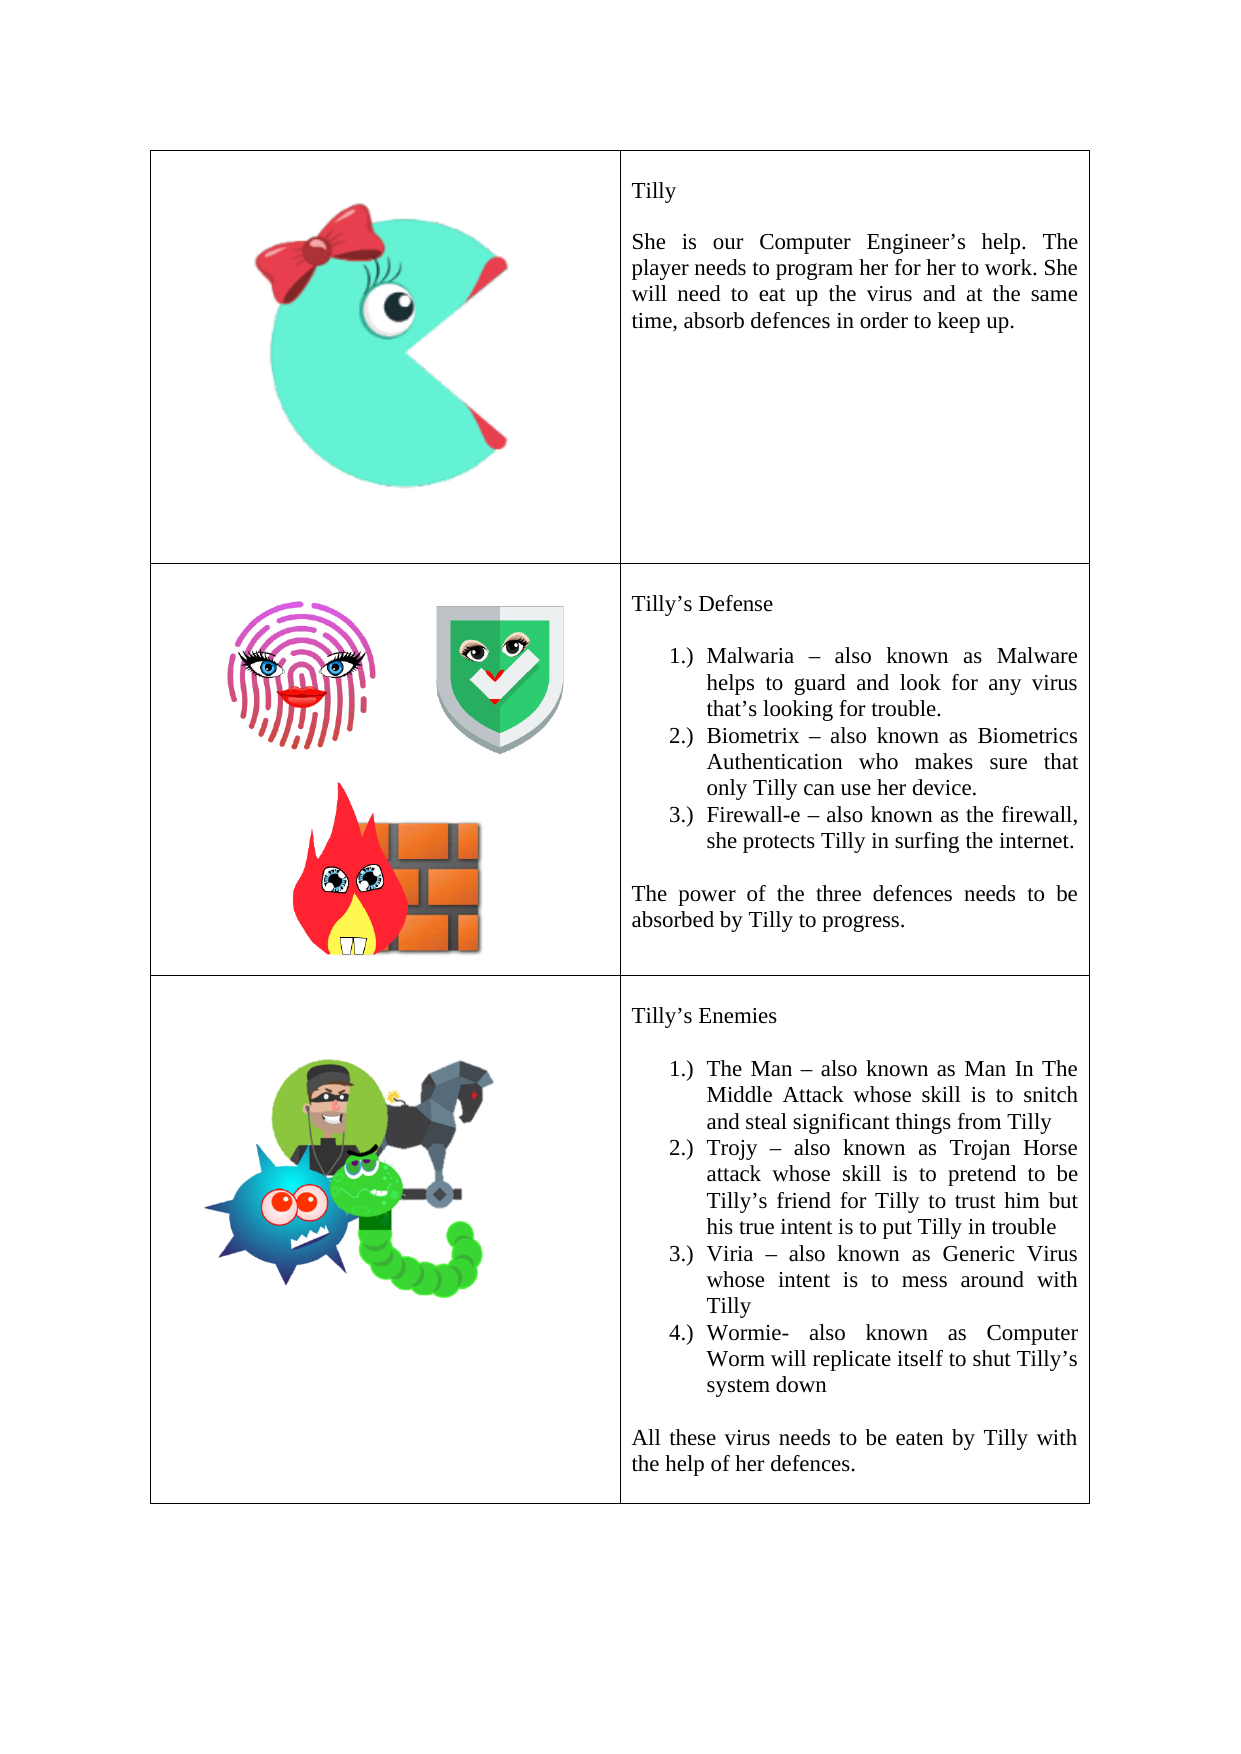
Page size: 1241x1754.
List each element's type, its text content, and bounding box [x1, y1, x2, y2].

picture [239, 177, 532, 512]
picture [187, 590, 584, 973]
picture [199, 1028, 521, 1308]
table_cell [151, 976, 620, 1503]
table_cell Tilly’s Defense Malwaria – also known as Malware helps to guard and look for any virus that’s looking for trouble. Biometrix – also known as Biometrics Authentication who makes sure that only Tilly can use her device. Firewall-e – also known as the firewall, she protects Tilly in surfing the internet. The power of the three defences needs to be absorbed by Tilly to progress. [621, 564, 1089, 975]
table_cell Tilly’s Enemies The Man – also known as Man In The Middle Attack whose skill is to snitch and steal significant things from Tilly Trojy – also known as Trojan Horse attack whose skill is to pretend to be Tilly’s friend for Tilly to trust him but his true intent is to put Tilly in trouble Viria – also known as Generic Virus whose intent is to mess around with Tilly Wormie- also known as Computer Worm will replicate itself to shut Tilly’s system down All these virus needs to be eaten by Tilly with the help of her defences. [621, 976, 1089, 1503]
table_cell Tilly She is our Computer Engineer’s help. The player needs to program her for her to work. She will need to eat up the virus and at the same time, absorb defences in order to keep up. [621, 151, 1089, 562]
table_cell [151, 564, 620, 975]
table_cell [151, 151, 620, 562]
